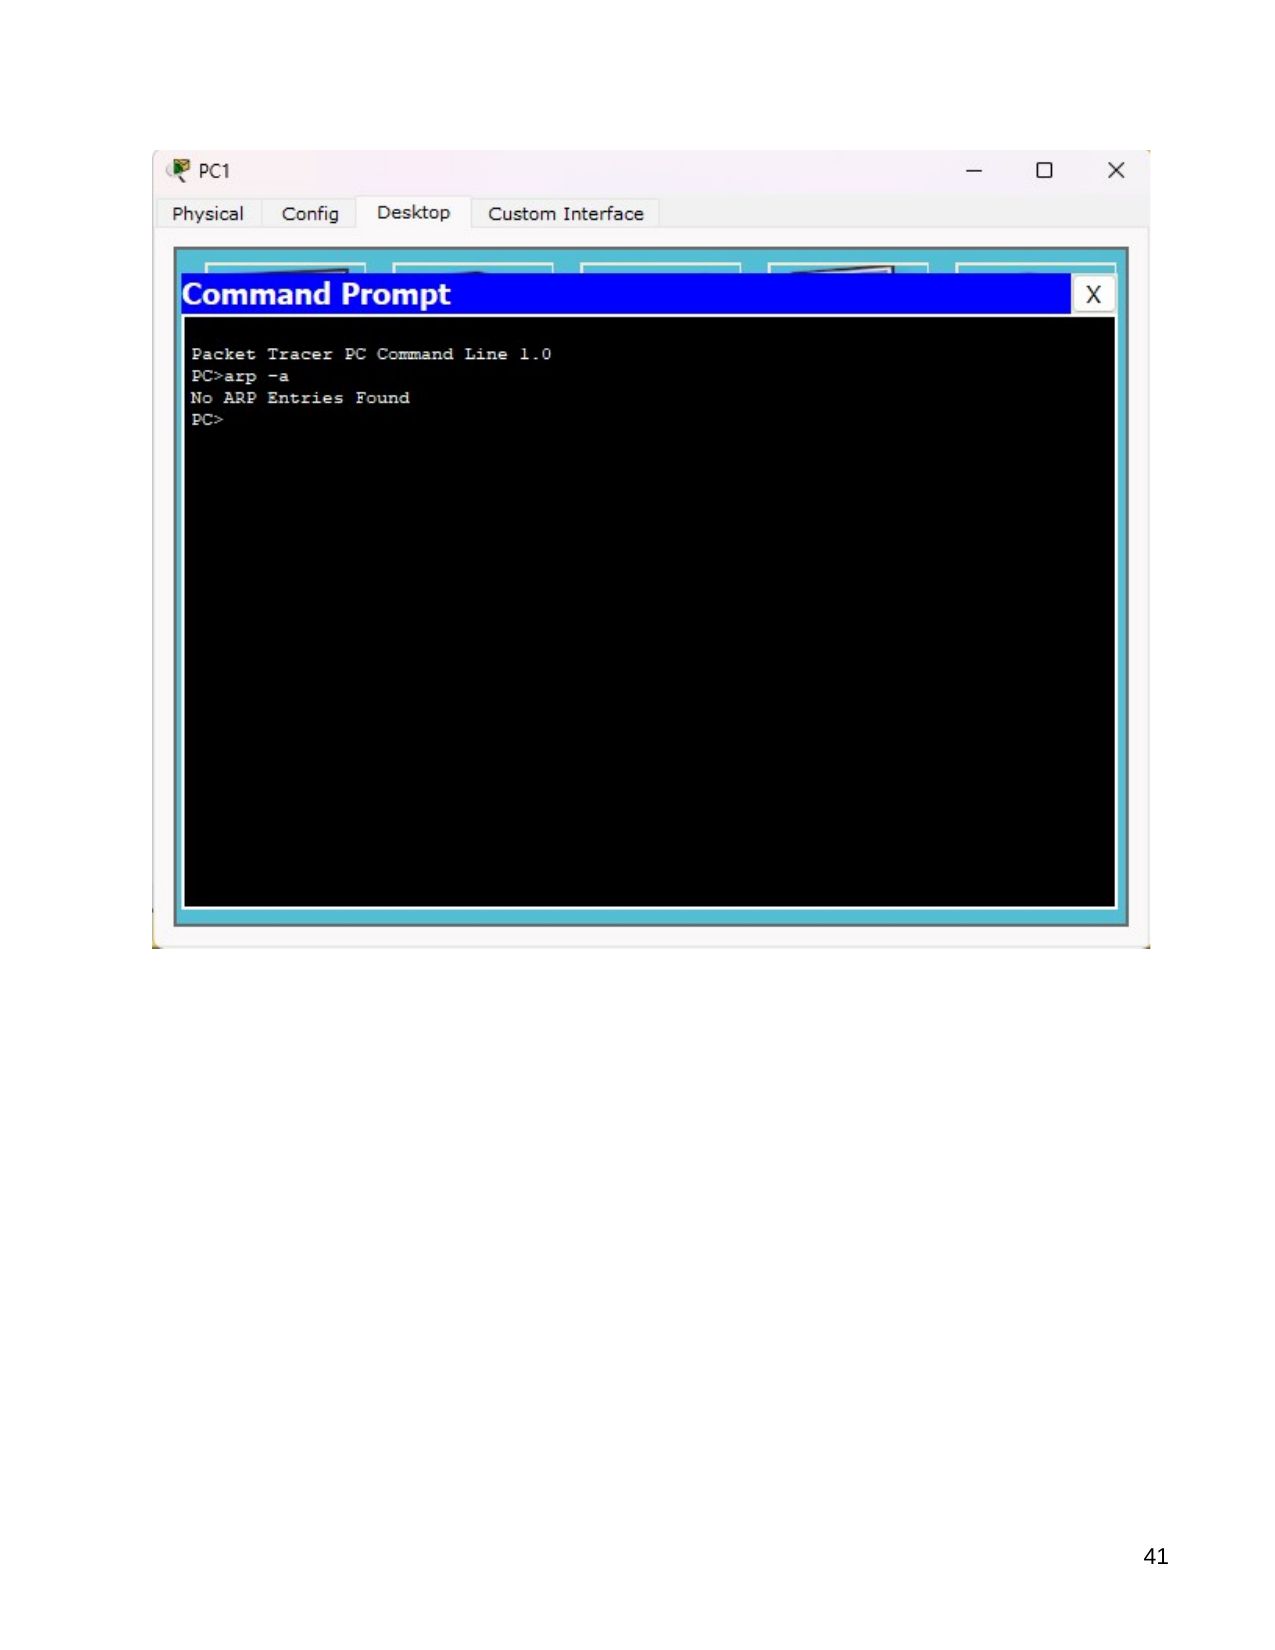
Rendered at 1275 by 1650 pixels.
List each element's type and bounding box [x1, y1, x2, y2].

picture [152, 150, 1151, 949]
